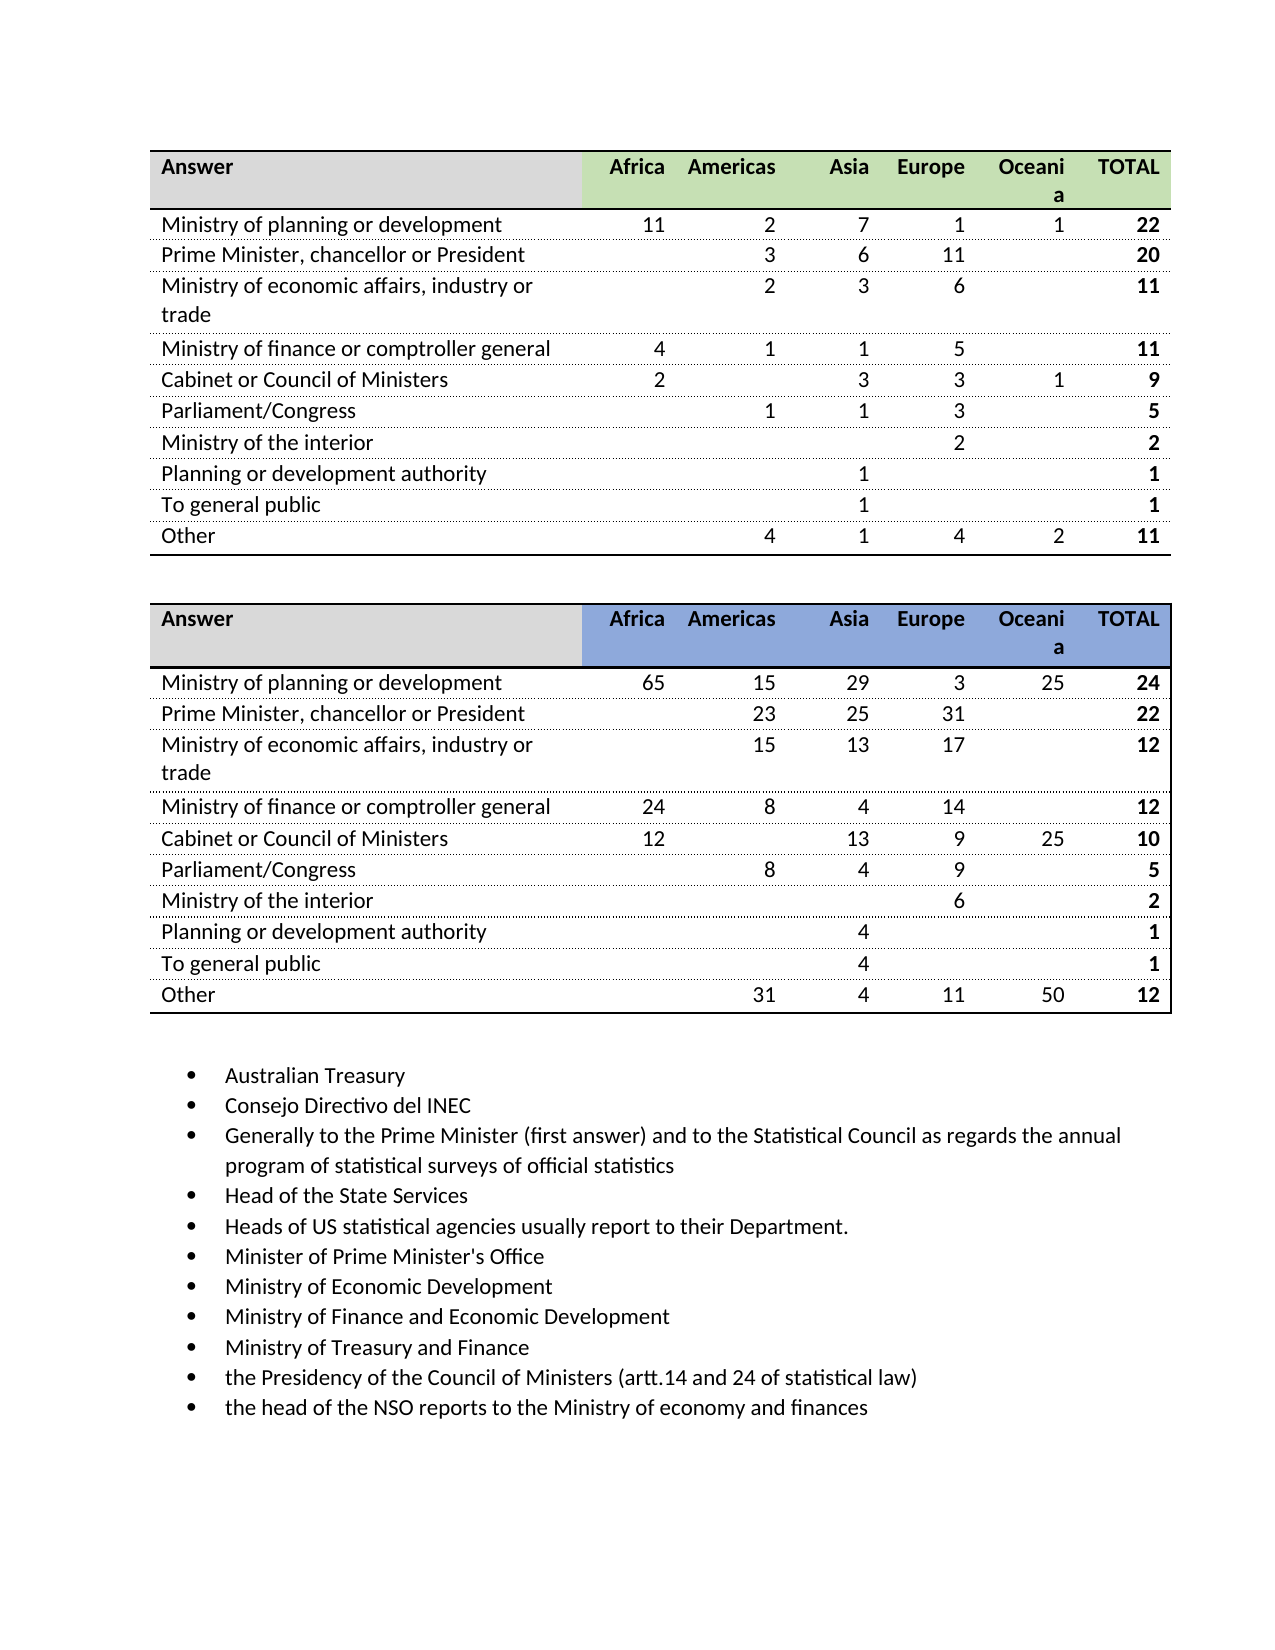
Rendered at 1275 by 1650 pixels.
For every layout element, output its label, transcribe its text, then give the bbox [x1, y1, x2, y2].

list Head of the State Services [187, 1182, 1125, 1209]
list Generally to the Prime Minister (first answer) and to the Statistical Council as regards the annual program of statistical surveys of official statistics [187, 1121, 1125, 1179]
list Ministry of Economic Development [187, 1272, 1125, 1300]
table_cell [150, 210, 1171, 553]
list Heads of US statistical agencies usually report to their Department. [187, 1212, 1125, 1240]
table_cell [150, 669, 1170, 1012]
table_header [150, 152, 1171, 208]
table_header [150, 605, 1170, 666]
list Australian Treasury [187, 1061, 1125, 1089]
list Ministry of Finance and Economic Development [187, 1302, 1125, 1330]
list the head of the NSO reports to the Ministry of economy and finances [187, 1393, 1125, 1421]
list Ministry of Treasury and Finance [187, 1333, 1125, 1361]
list Minister of Prime Minister's Office [187, 1242, 1125, 1270]
list the Presidency of the Council of Ministers (artt.14 and 24 of statistical law) [187, 1363, 1125, 1391]
list Consejo Directivo del INEC [187, 1091, 1125, 1119]
